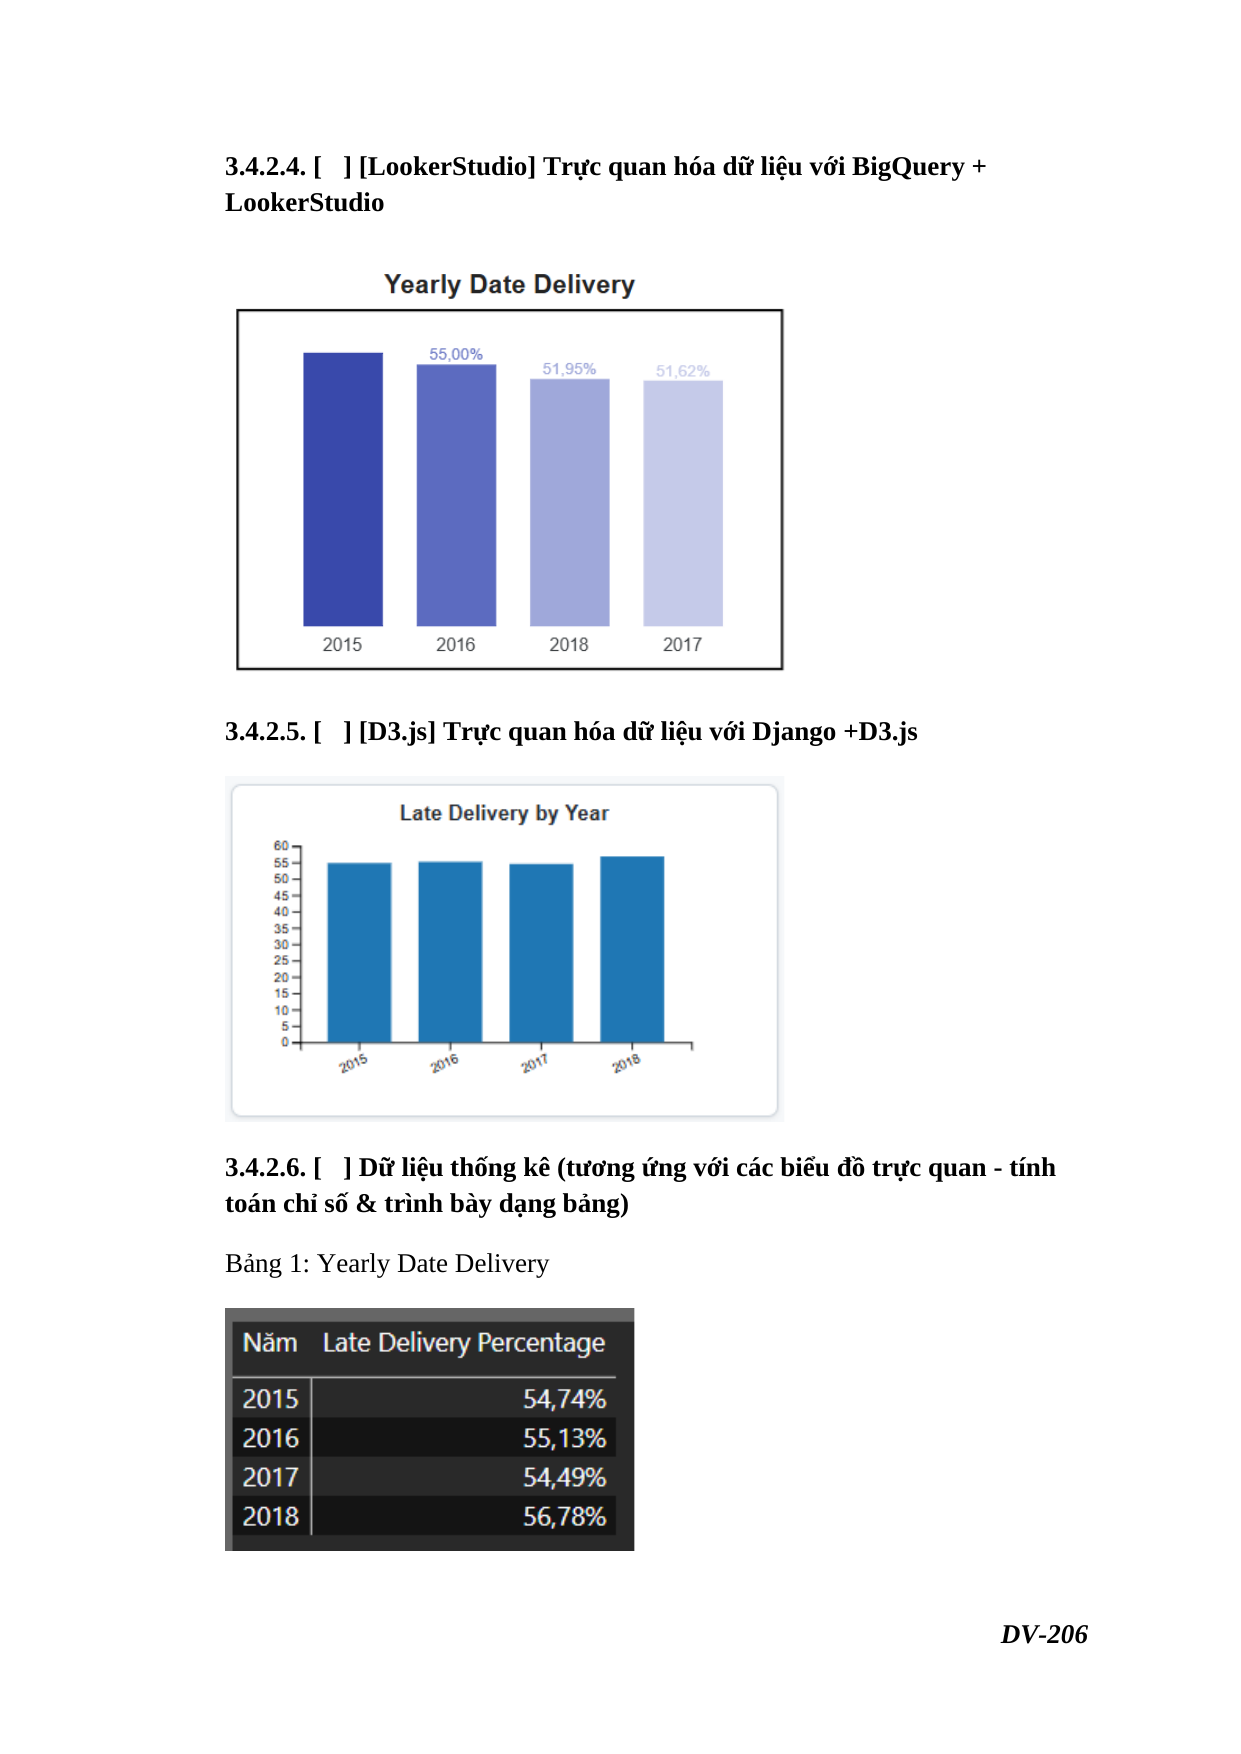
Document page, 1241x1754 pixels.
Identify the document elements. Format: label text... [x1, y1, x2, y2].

picture [225, 246, 797, 686]
text Bảng 1: Yearly Date Delivery [225, 1247, 1090, 1278]
picture [225, 1308, 635, 1551]
picture [225, 776, 785, 1122]
subtitle 3.4.2.5. [🔎] [D3.js] Trực quan hóa dữ liệu với Django +D3.js [225, 715, 1090, 746]
subtitle 3.4.2.4. [🔎] [LookerStudio] Trực quan hóa dữ liệu với BigQuery + LookerStudio [225, 150, 1090, 217]
subtitle 3.4.2.6. [🔎] Dữ liệu thống kê (tương ứng với các biểu đồ trực quan - tính toán chỉ số & trình bày dạng bảng) [225, 1151, 1090, 1218]
